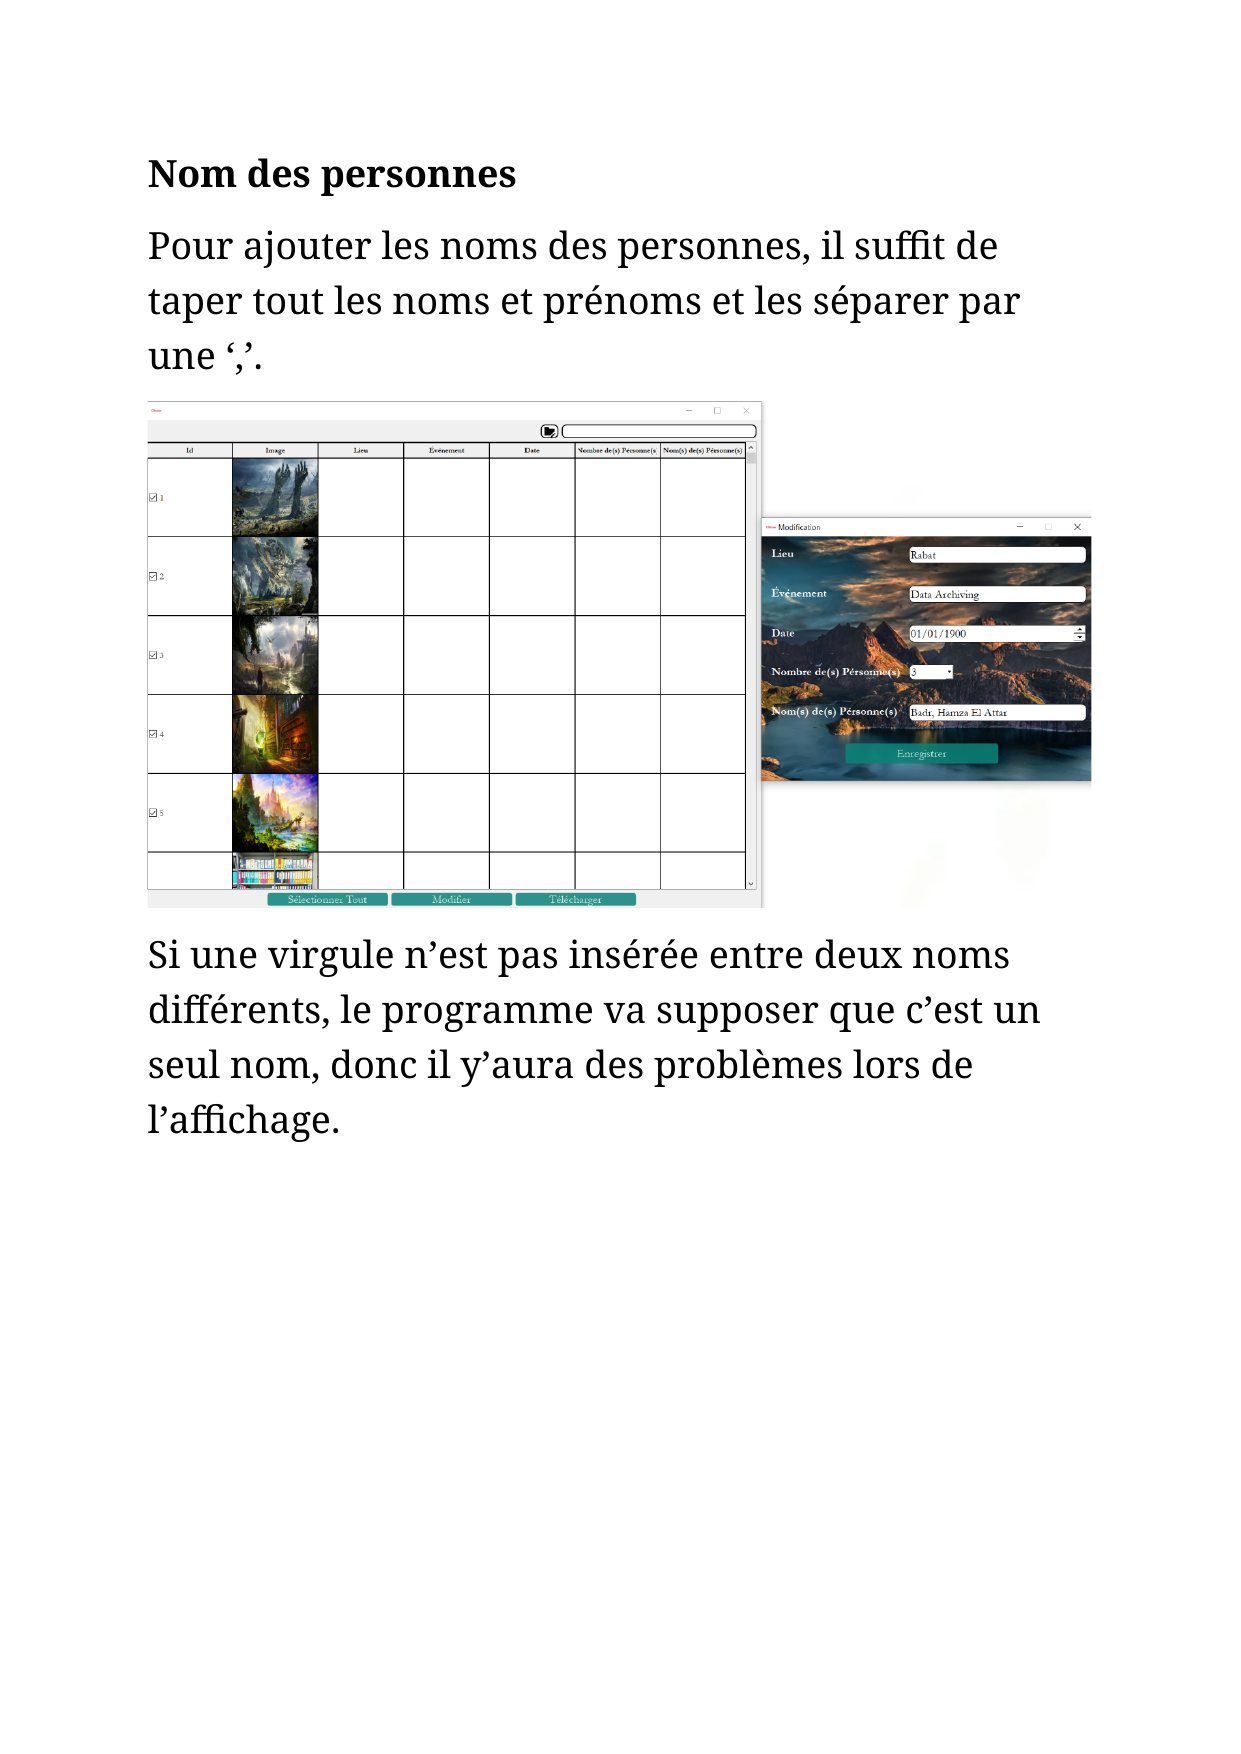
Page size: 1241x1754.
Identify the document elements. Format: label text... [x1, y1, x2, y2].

text Nom des personnes [148, 148, 1093, 199]
text Pour ajouter les noms des personnes, il suffit de taper tout les noms et prénoms et les séparer par une ‘,’. [148, 219, 1093, 381]
picture [147, 401, 1092, 908]
text Si une virgule n’est pas insérée entre deux noms différents, le programme va supposer que c’est un seul nom, donc il y’aura des problèmes lors de l’affichage. [148, 928, 1093, 1145]
